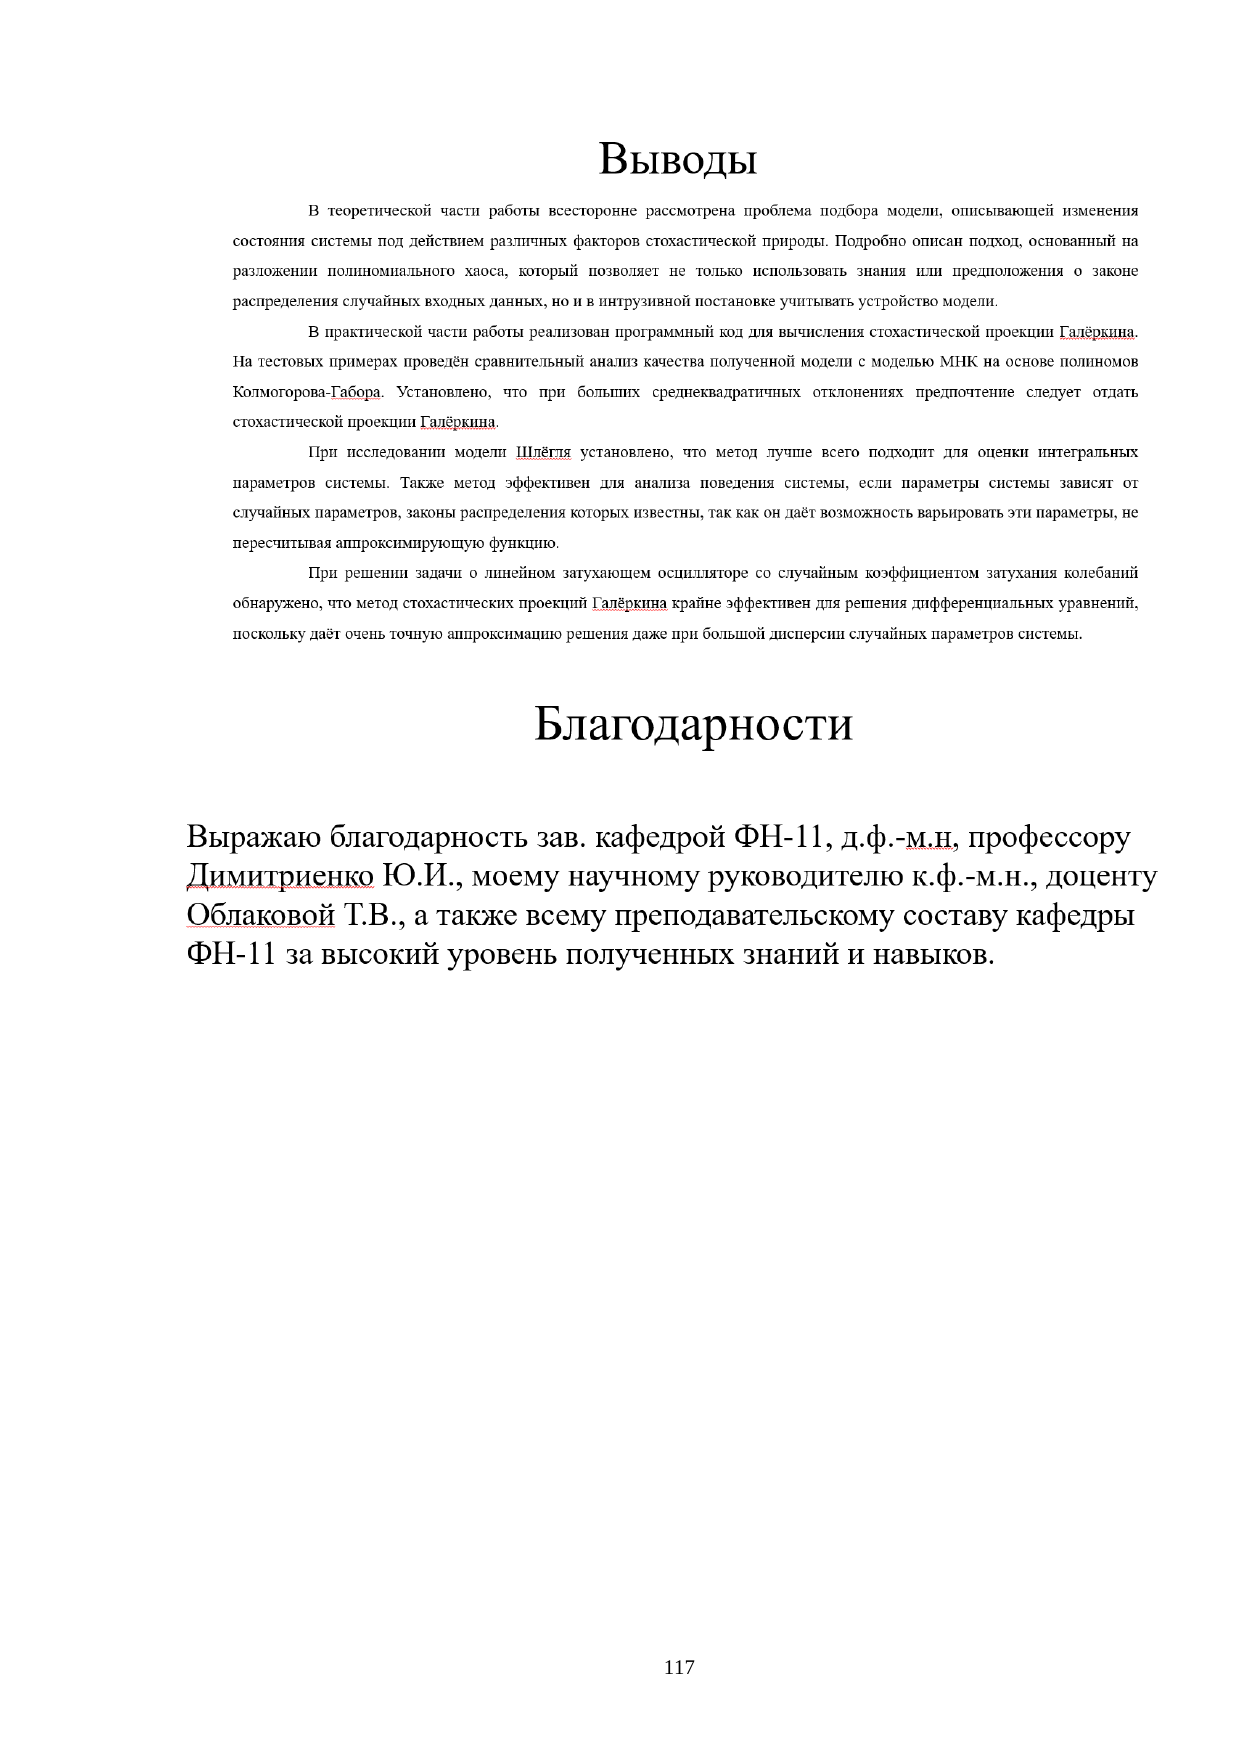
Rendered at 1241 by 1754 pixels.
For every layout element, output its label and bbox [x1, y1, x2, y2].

picture [177, 118, 1182, 682]
picture [177, 693, 1182, 991]
